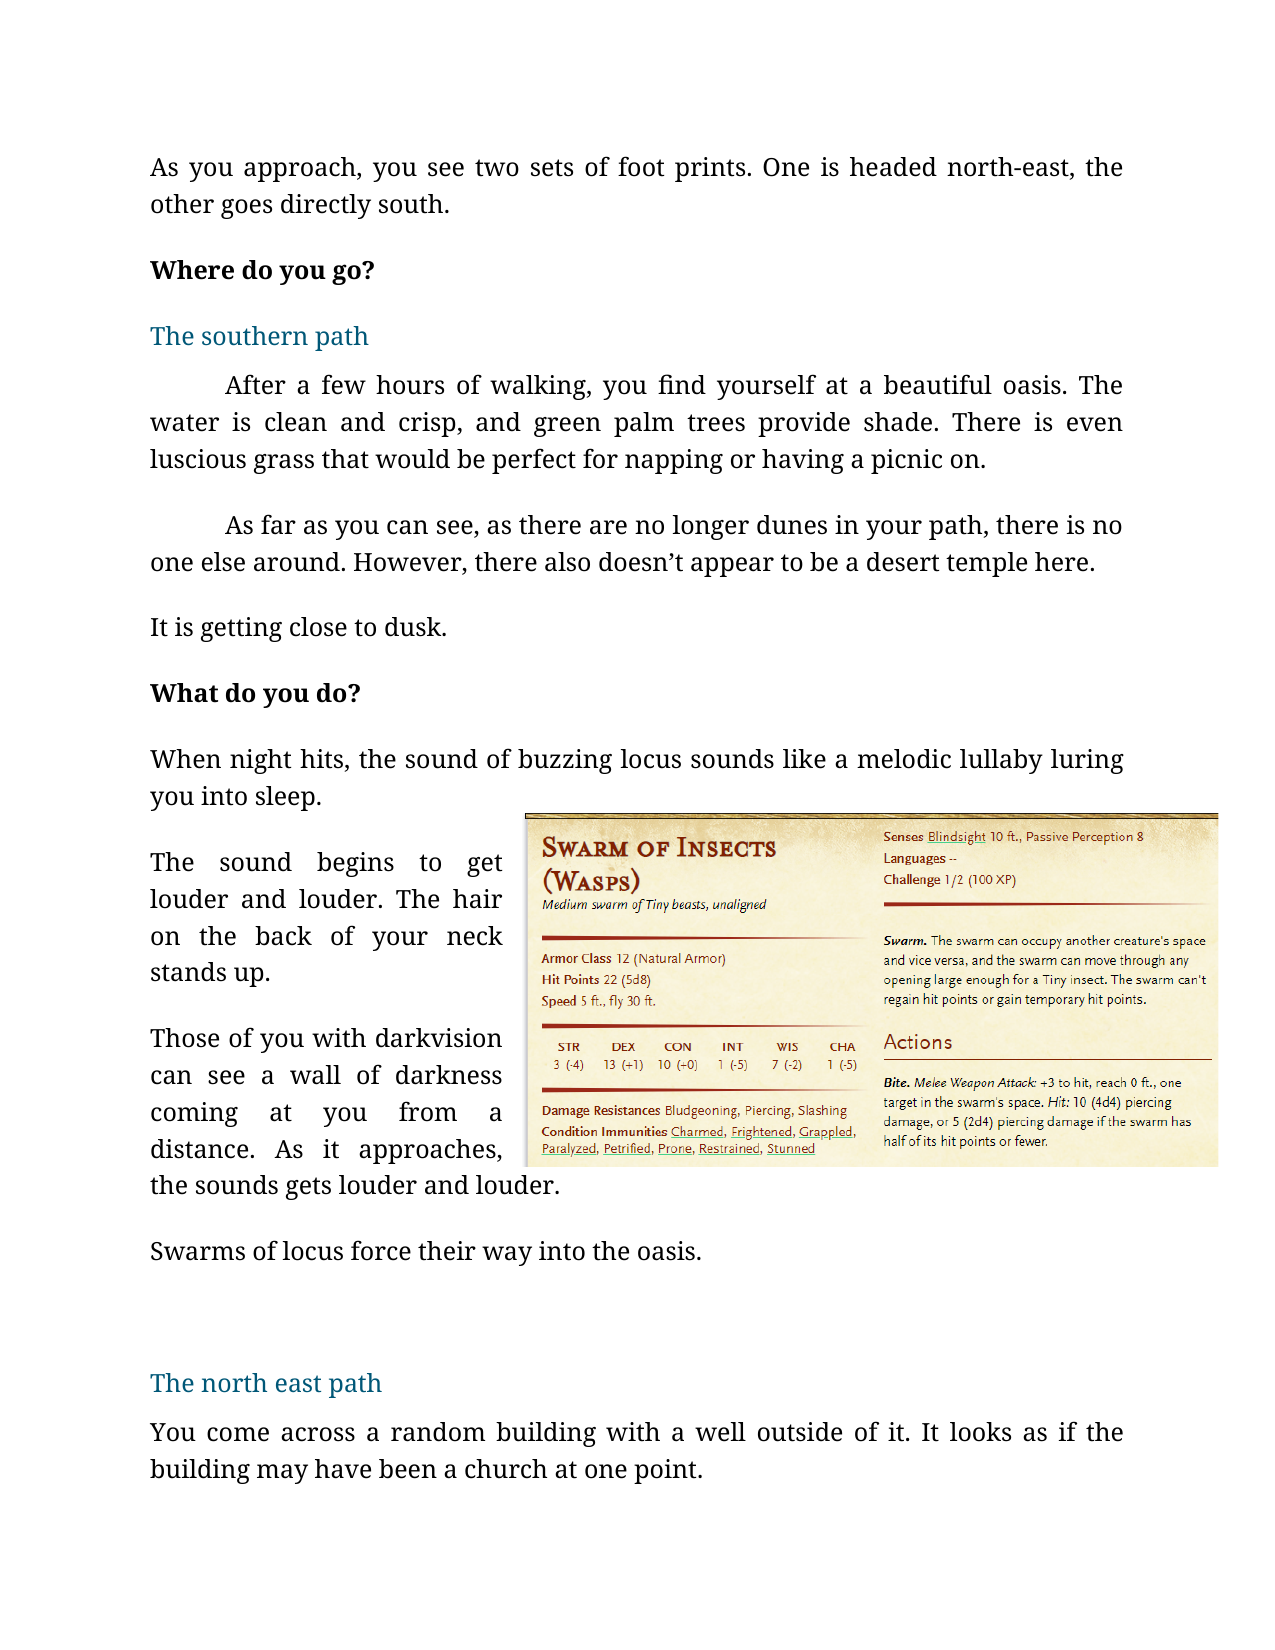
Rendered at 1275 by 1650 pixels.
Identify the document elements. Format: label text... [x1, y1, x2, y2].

text Those of you with darkvision can see a wall of darkness coming at you from a distance. As it approaches, the sounds gets louder and louder. [150, 1021, 1125, 1202]
text As you approach, you see two sets of foot prints. One is headed north-east, the other goes directly south. [150, 150, 1125, 221]
subtitle The north east path [150, 1366, 1125, 1400]
subtitle The southern path [150, 319, 1125, 353]
picture [521, 813, 1219, 1167]
text What do you do? [150, 676, 1125, 710]
text It is getting close to dusk. [150, 610, 1125, 644]
text After a few hours of walking, you find yourself at a beautiful oasis. The water is clean and crisp, and green palm trees provide shade. There is even luscious grass that would be perfect for napping or having a picnic on. [150, 368, 1125, 476]
text Swarms of locus force their way into the oasis. [150, 1234, 1125, 1268]
text As far as you can see, as there are no longer dunes in your path, there is no one else around. However, there also doesn’t appear to be a desert temple here. [150, 507, 1125, 578]
text The sound begins to get louder and louder. The hair on the back of your neck stands up. [150, 845, 521, 989]
text When night hits, the sound of buzzing locus sounds like a melodic lullaby luring you into sleep. [150, 742, 1125, 813]
text You come across a random building with a well outside of it. It looks as if the building may have been a church at one point. [150, 1415, 1125, 1486]
text Where do you go? [150, 253, 1125, 287]
